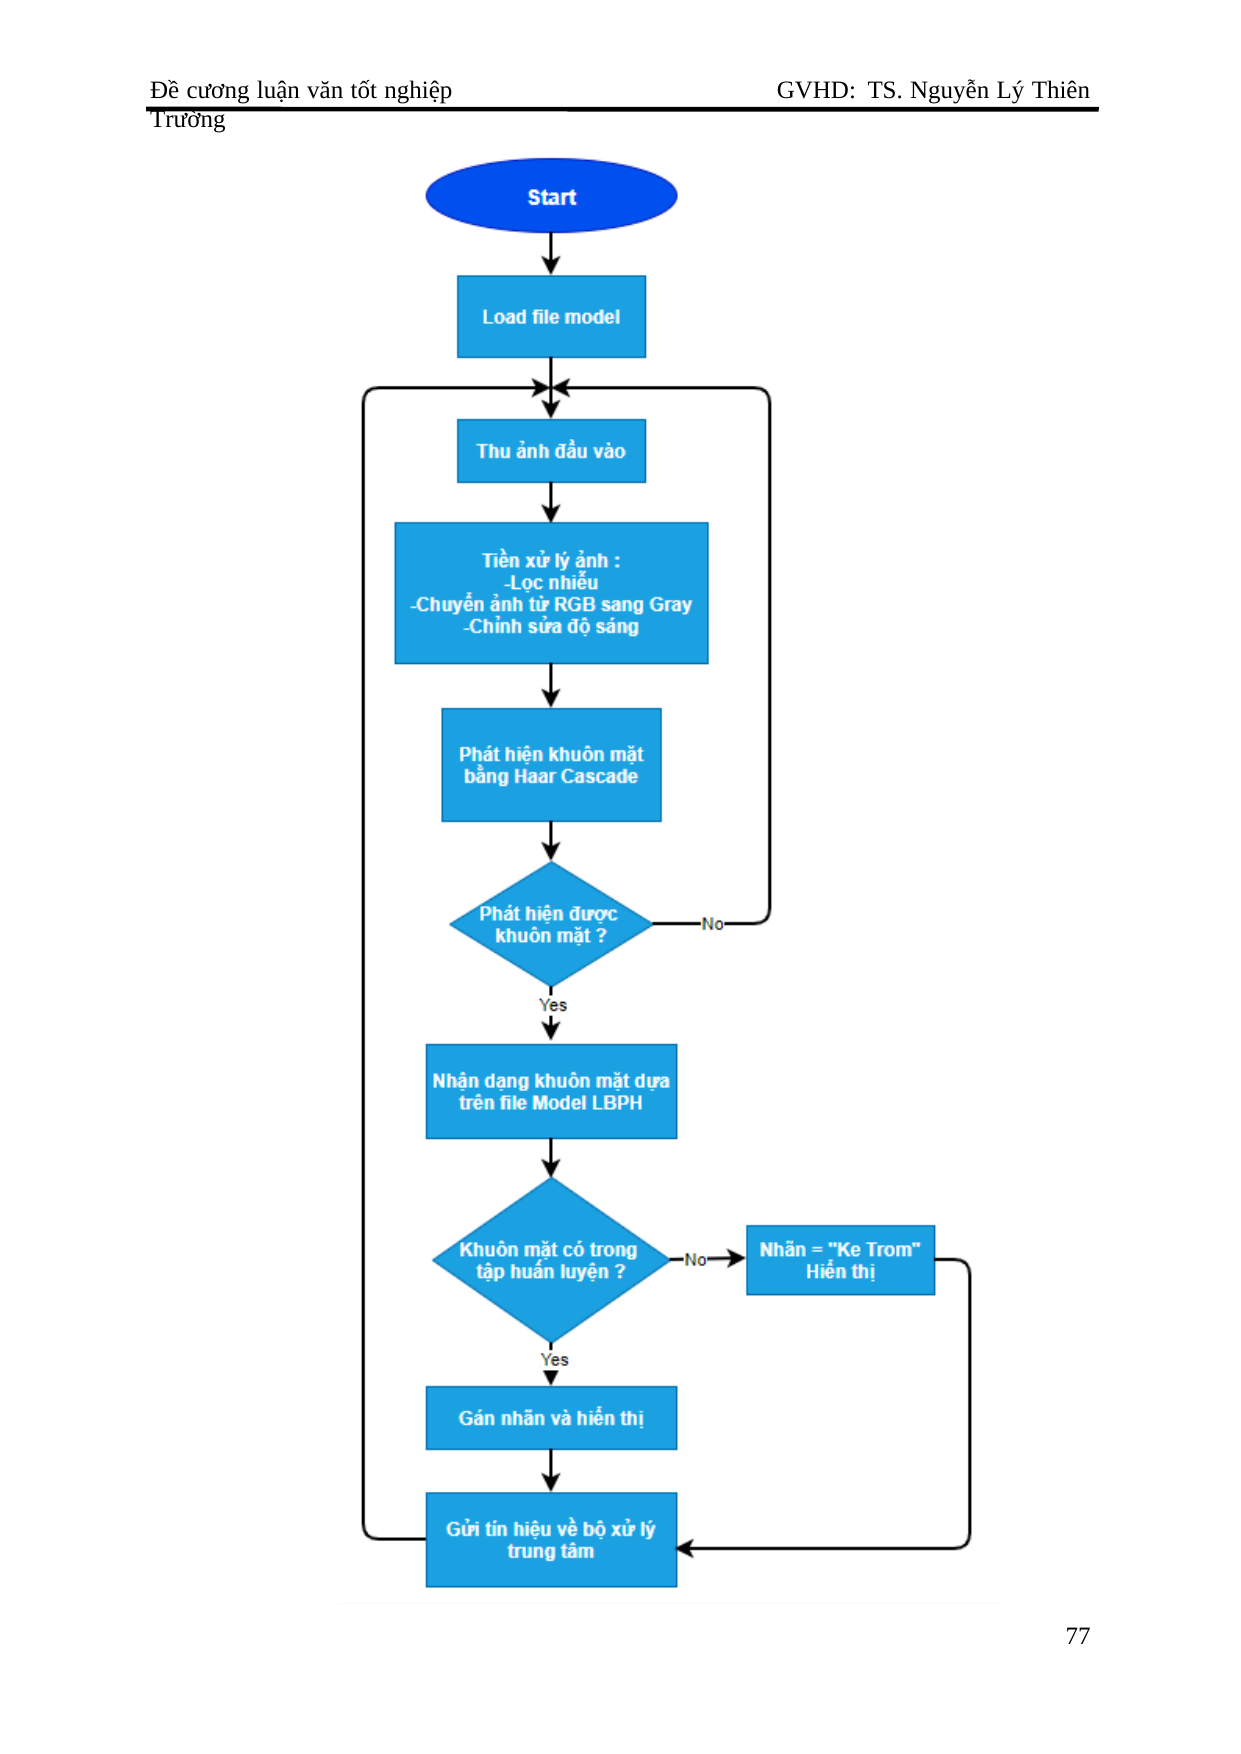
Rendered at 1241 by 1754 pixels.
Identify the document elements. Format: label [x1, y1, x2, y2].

picture [337, 150, 1006, 1604]
